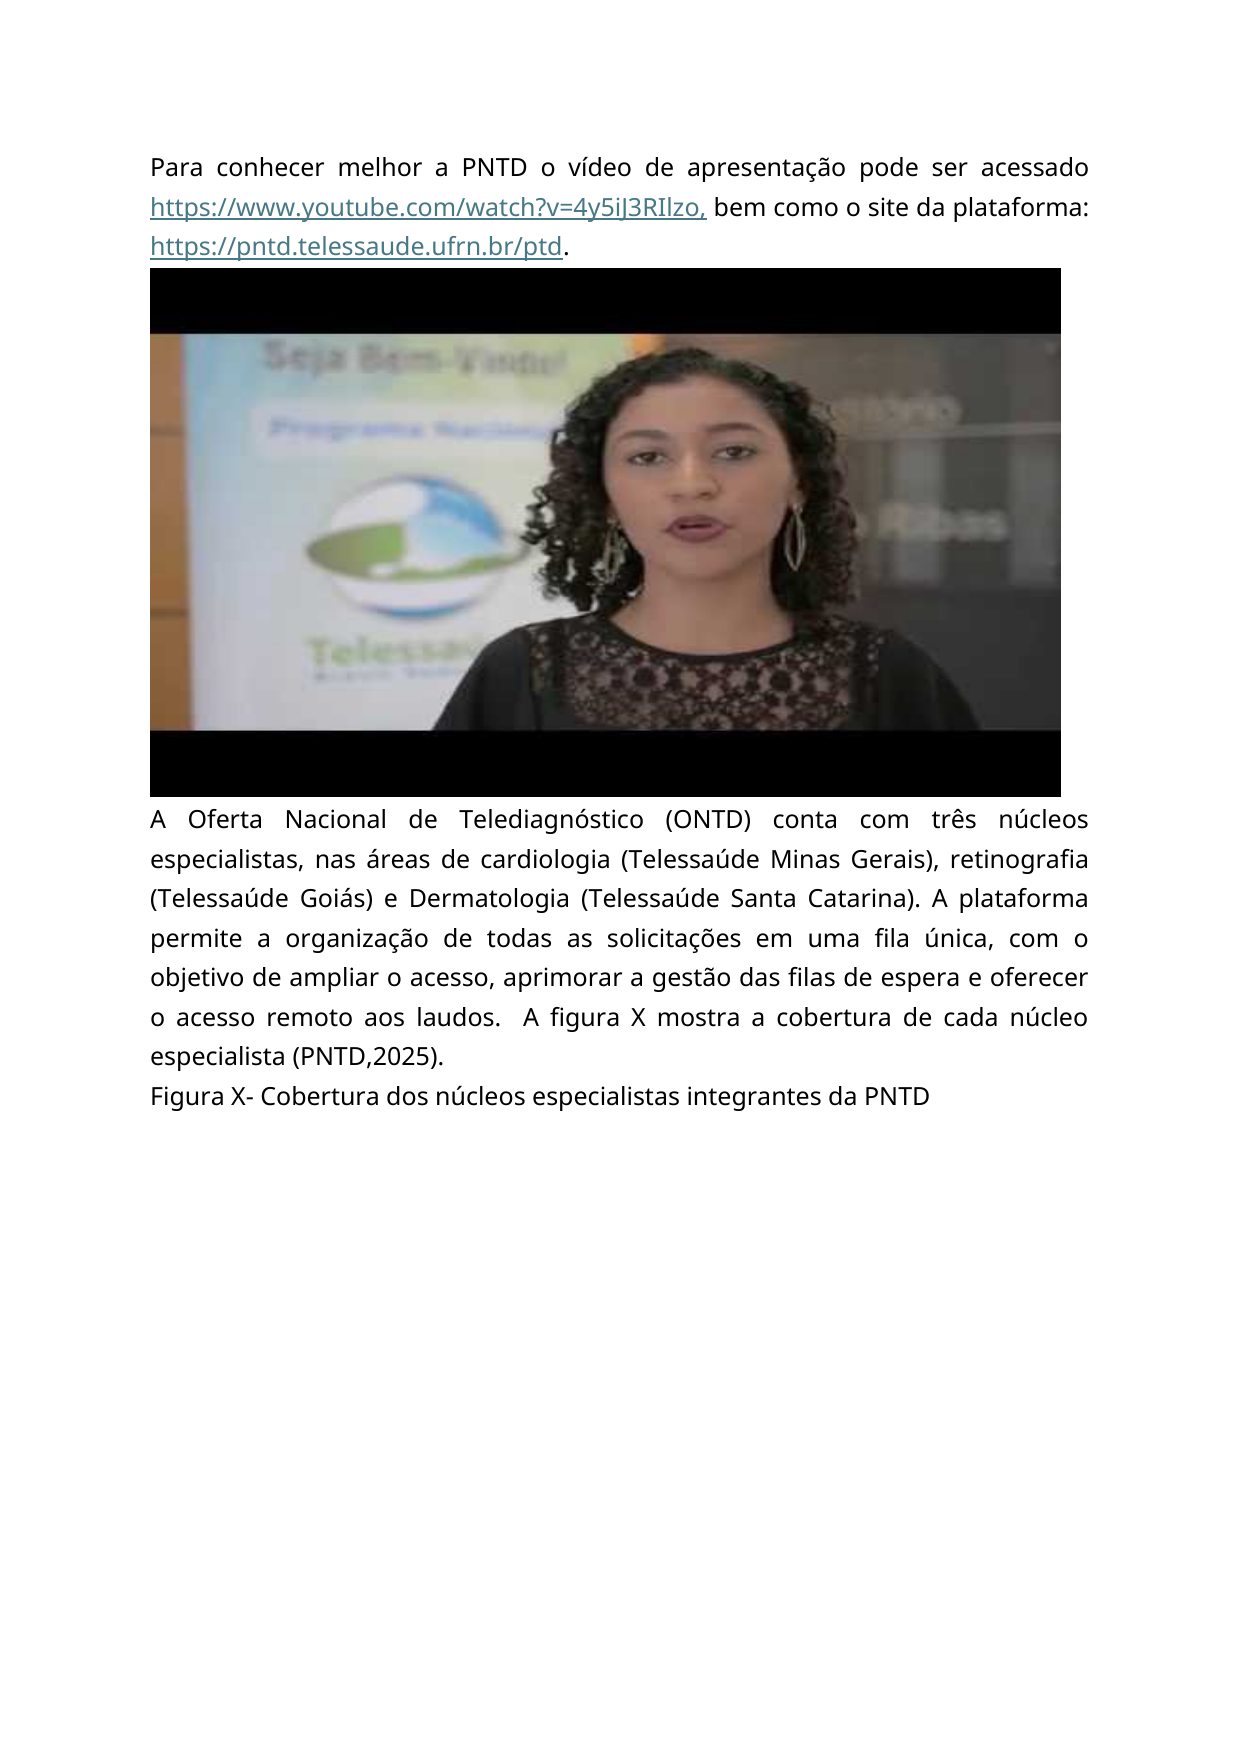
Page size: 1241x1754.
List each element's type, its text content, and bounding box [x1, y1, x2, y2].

text A Oferta Nacional de Telediagnóstico (ONTD) conta com três núcleos especialistas, nas áreas de cardiologia (Telessaúde Minas Gerais), retinografia (Telessaúde Goiás) e Dermatologia (Telessaúde Santa Catarina). A plataforma permite a organização de todas as solicitações em uma fila única, com o objetivo de ampliar o acesso, aprimorar a gestão das filas de espera e oferecer o acesso remoto aos laudos. A figura X mostra a cobertura de cada núcleo especialista (PNTD,2025). [150, 386, 1090, 1073]
text Figura X- Cobertura dos núcleos especialistas integrantes da PNTD [150, 1078, 1090, 1112]
text Para conhecer melhor a PNTD o vídeo de apresentação pode ser acessado https://www.youtube.com/watch?v=4y5iJ3RIlzo, bem como o site da plataforma: https://pntd.telessaude.ufrn.br/ptd. [150, 150, 1090, 263]
